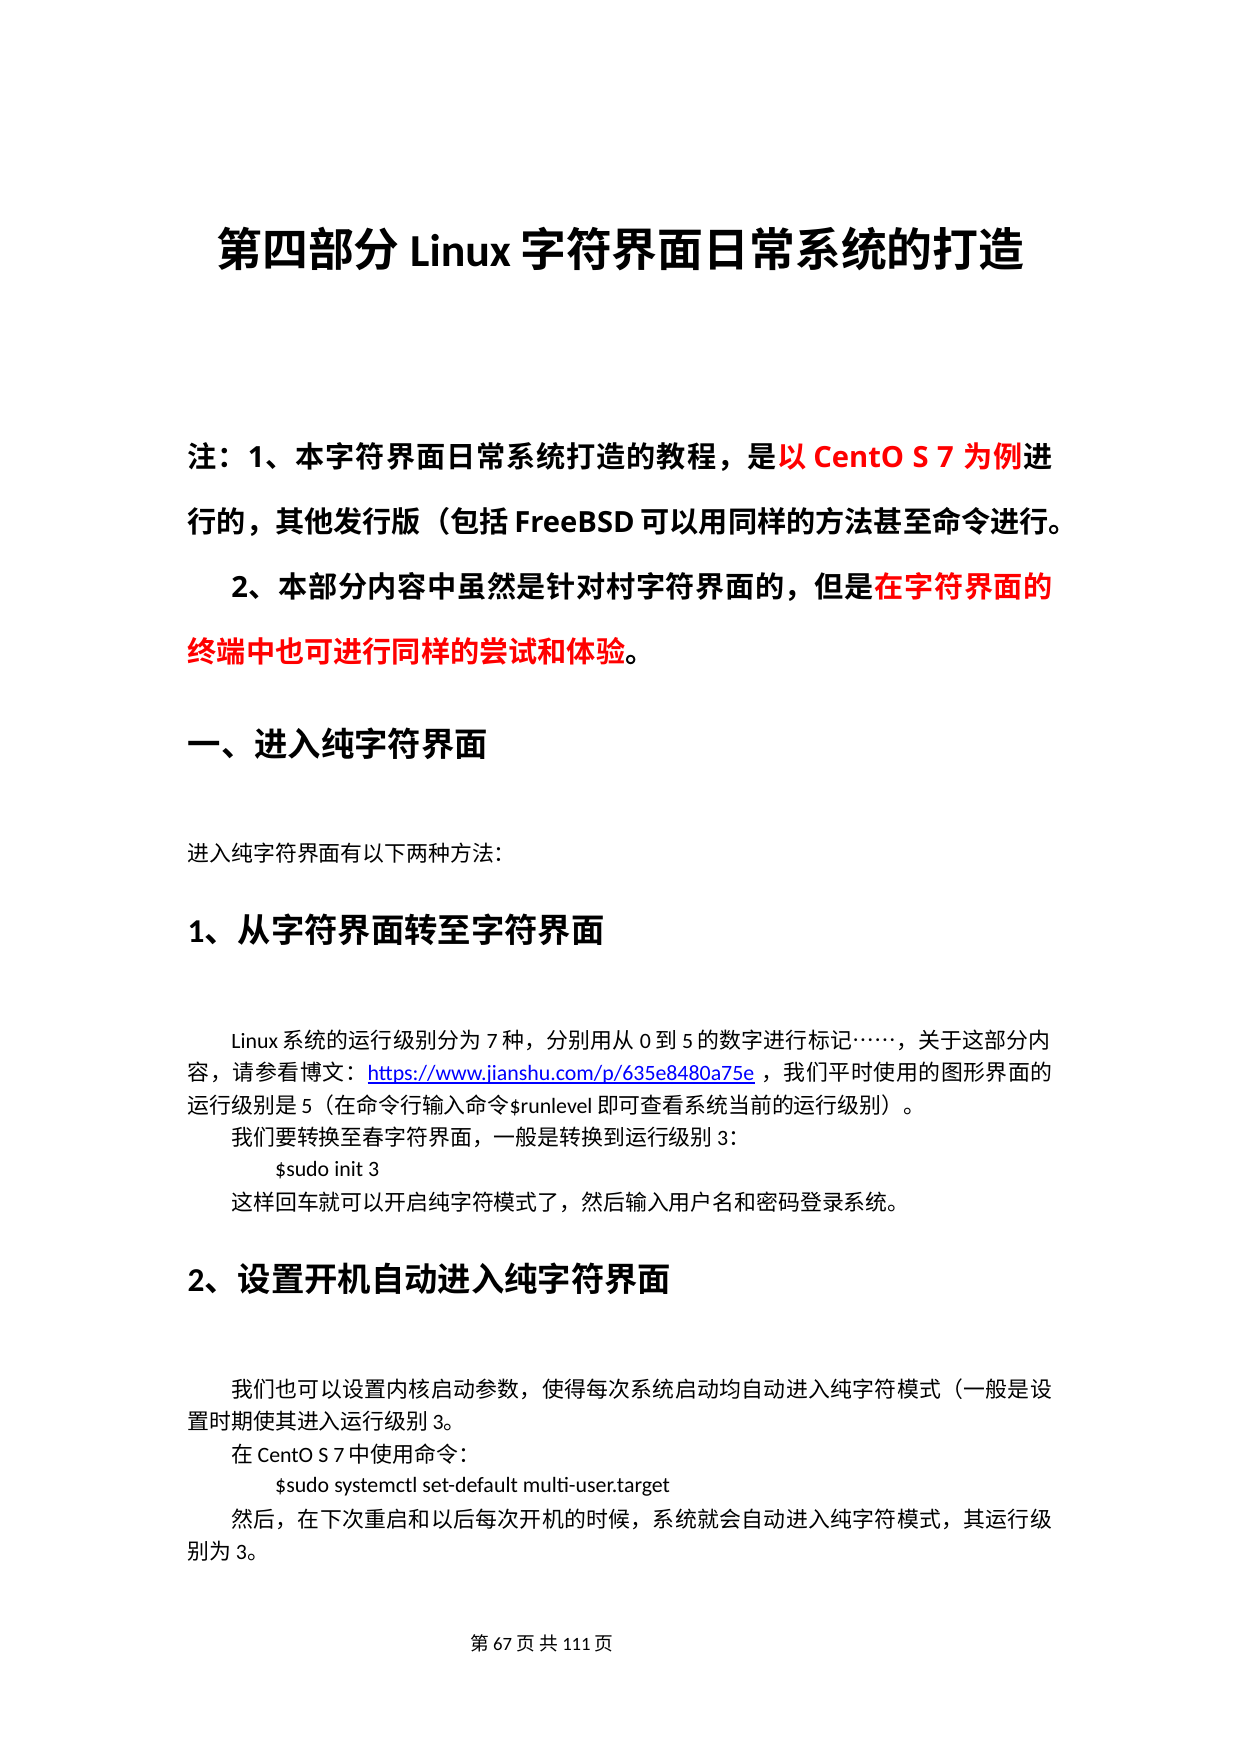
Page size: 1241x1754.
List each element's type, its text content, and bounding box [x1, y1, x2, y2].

text 我们要转换至春字符界面，一般是转换到运行级别3： [187, 1120, 1053, 1152]
text 在CentO S 7中使用命令： [187, 1436, 1053, 1469]
text 我们也可以设置内核启动参数，使得每次系统启动均自动进入纯字符模式（一般是设置时期使其进入运行级别3。 [187, 1371, 1053, 1436]
text 这样回车就可以开启纯字符模式了，然后输入用户名和密码登录系统。 [187, 1185, 1053, 1217]
text $sudo systemctl set-default multi-user.target [187, 1469, 1053, 1501]
subtitle 1、从字符界面转至字符界面 [187, 896, 1053, 961]
subtitle 第四部分 Linux字符界面日常系统的打造 [187, 197, 1053, 295]
text Linux系统的运行级别分为7种，分别用从0到5的数字进行标记……，关于这部分内容，请参看博文：https://www.jianshu.com/p/635e8480a75e ，我们平时使用的图形界面的运行级别是5（在命令行输入命令$runlevel即可查看系统当前的运行级别）。 [187, 1022, 1053, 1120]
text 2、本部分内容中虽然是针对村字符界面的，但是在字符界面的终端中也可进行同样的尝试和体验。 [187, 552, 1053, 682]
text 然后，在下次重启和以后每次开机的时候，系统就会自动进入纯字符模式，其运行级别为3。 [187, 1501, 1053, 1566]
text $sudo init 3 [187, 1152, 1053, 1185]
subtitle 2、设置开机自动进入纯字符界面 [187, 1244, 1053, 1309]
text 注：1、本字符界面日常系统打造的教程，是以CentO S 7 为例进行的，其他发行版（包括FreeBSD可以用同样的方法甚至命令进行。 [187, 422, 1053, 552]
text 进入纯字符界面有以下两种方法： [187, 836, 1053, 868]
subtitle 一、进入纯字符界面 [187, 709, 1053, 774]
